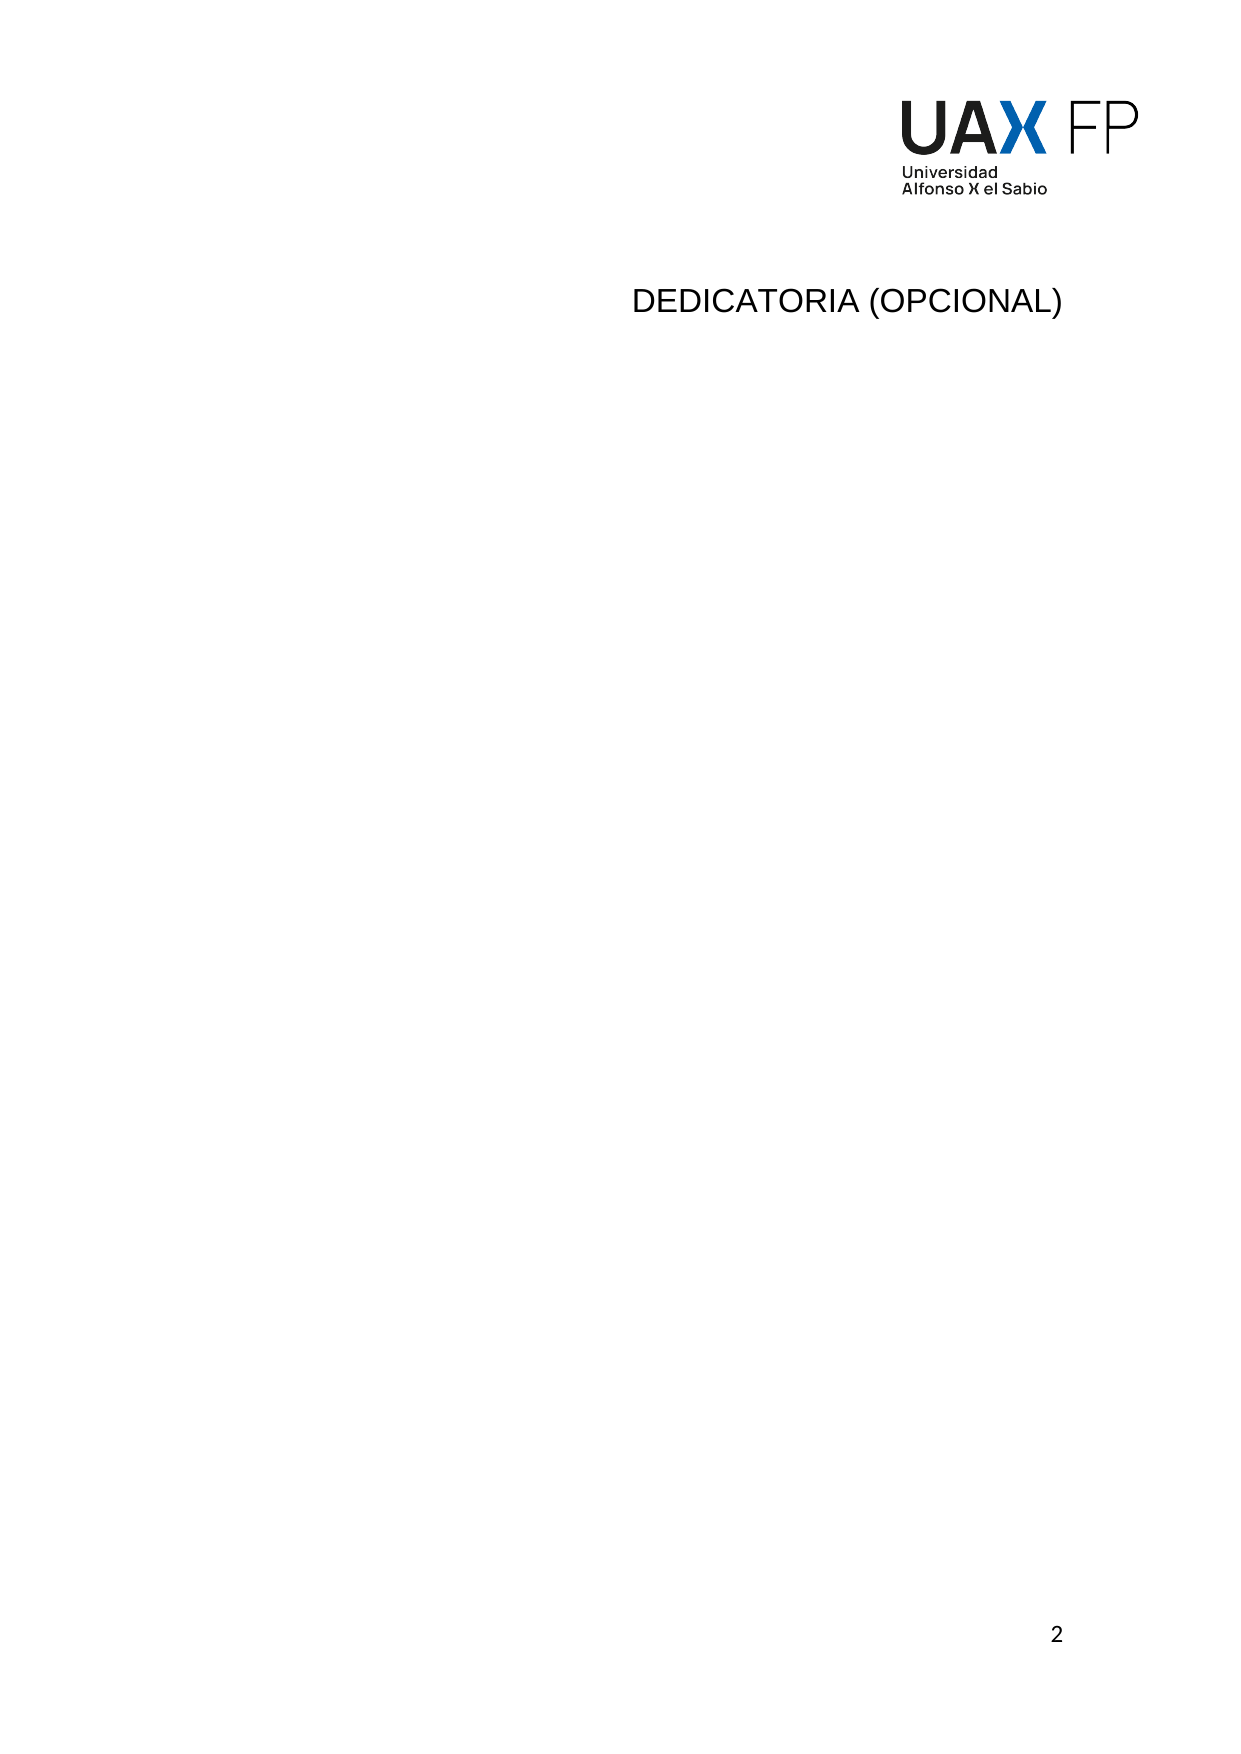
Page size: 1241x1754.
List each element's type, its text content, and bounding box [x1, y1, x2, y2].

text DEDICATORIA (OPCIONAL) [236, 281, 1063, 320]
picture [875, 75, 1164, 221]
